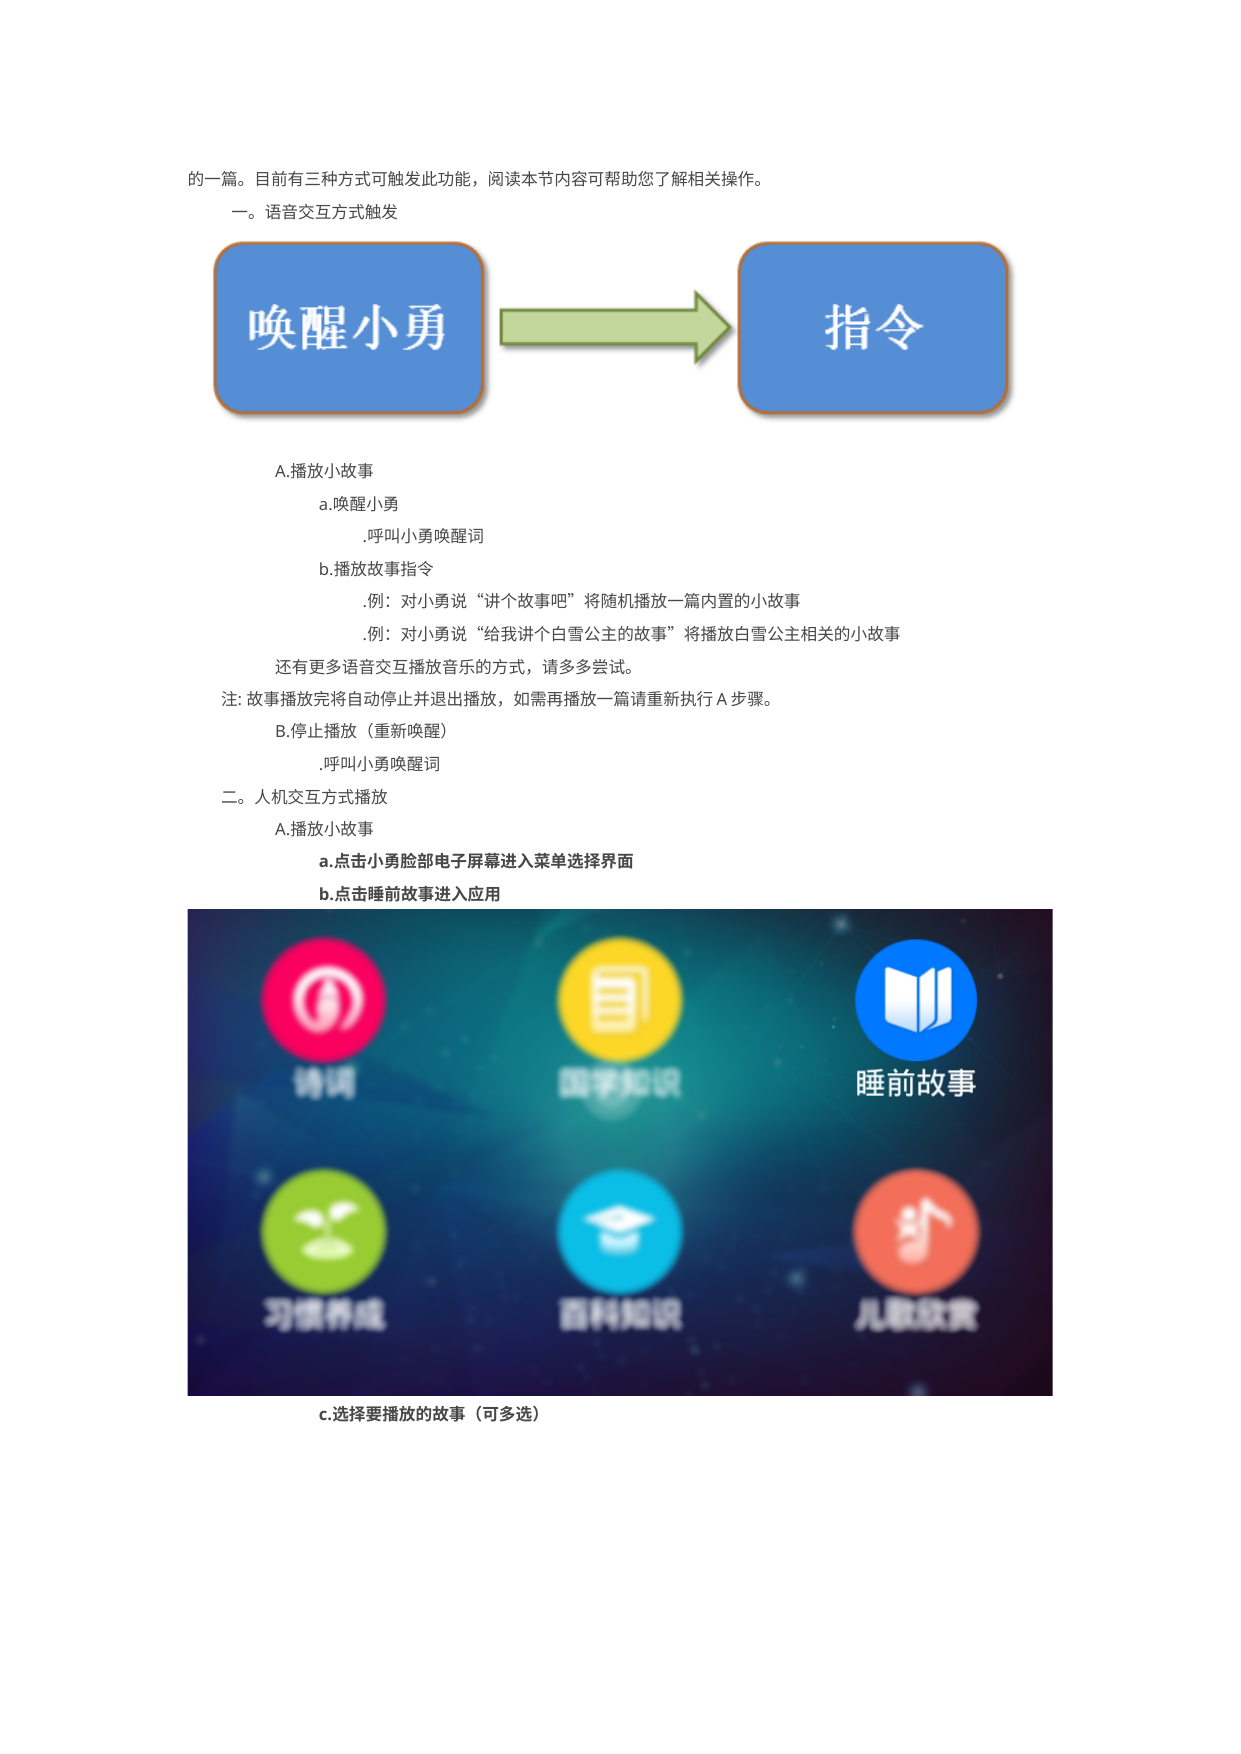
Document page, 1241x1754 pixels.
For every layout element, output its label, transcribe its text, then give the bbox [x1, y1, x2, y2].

text B.停止播放（重新唤醒） [187, 714, 1053, 747]
text 还有更多语音交互播放音乐的方式，请多多尝试。 [187, 649, 1053, 682]
text a.点击小勇脸部电子屏幕进入菜单选择界面 [187, 844, 1053, 877]
text .例：对小勇说“讲个故事吧”将随机播放一篇内置的小故事 [187, 584, 1053, 617]
text .呼叫小勇唤醒词 [187, 747, 1053, 779]
text A.播放小故事 [187, 812, 1053, 844]
text a.唤醒小勇 [187, 487, 1053, 519]
text 一。语音交互方式触发 [187, 194, 1053, 227]
picture [187, 909, 1053, 1396]
text 二。人机交互方式播放 [187, 779, 1053, 812]
text c.选择要播放的故事（可多选） [187, 1397, 1053, 1429]
text A.播放小故事 [187, 454, 1053, 487]
text b.点击睡前故事进入应用 [187, 877, 1053, 909]
text b.播放故事指令 [187, 552, 1053, 584]
text .呼叫小勇唤醒词 [187, 519, 1053, 552]
picture [187, 227, 1043, 438]
text .例：对小勇说“给我讲个白雪公主的故事”将播放白雪公主相关的小故事 [187, 617, 1053, 649]
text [187, 162, 1053, 194]
text 注: 故事播放完将自动停止并退出播放，如需再播放一篇请重新执行A步骤。 [187, 682, 1053, 714]
